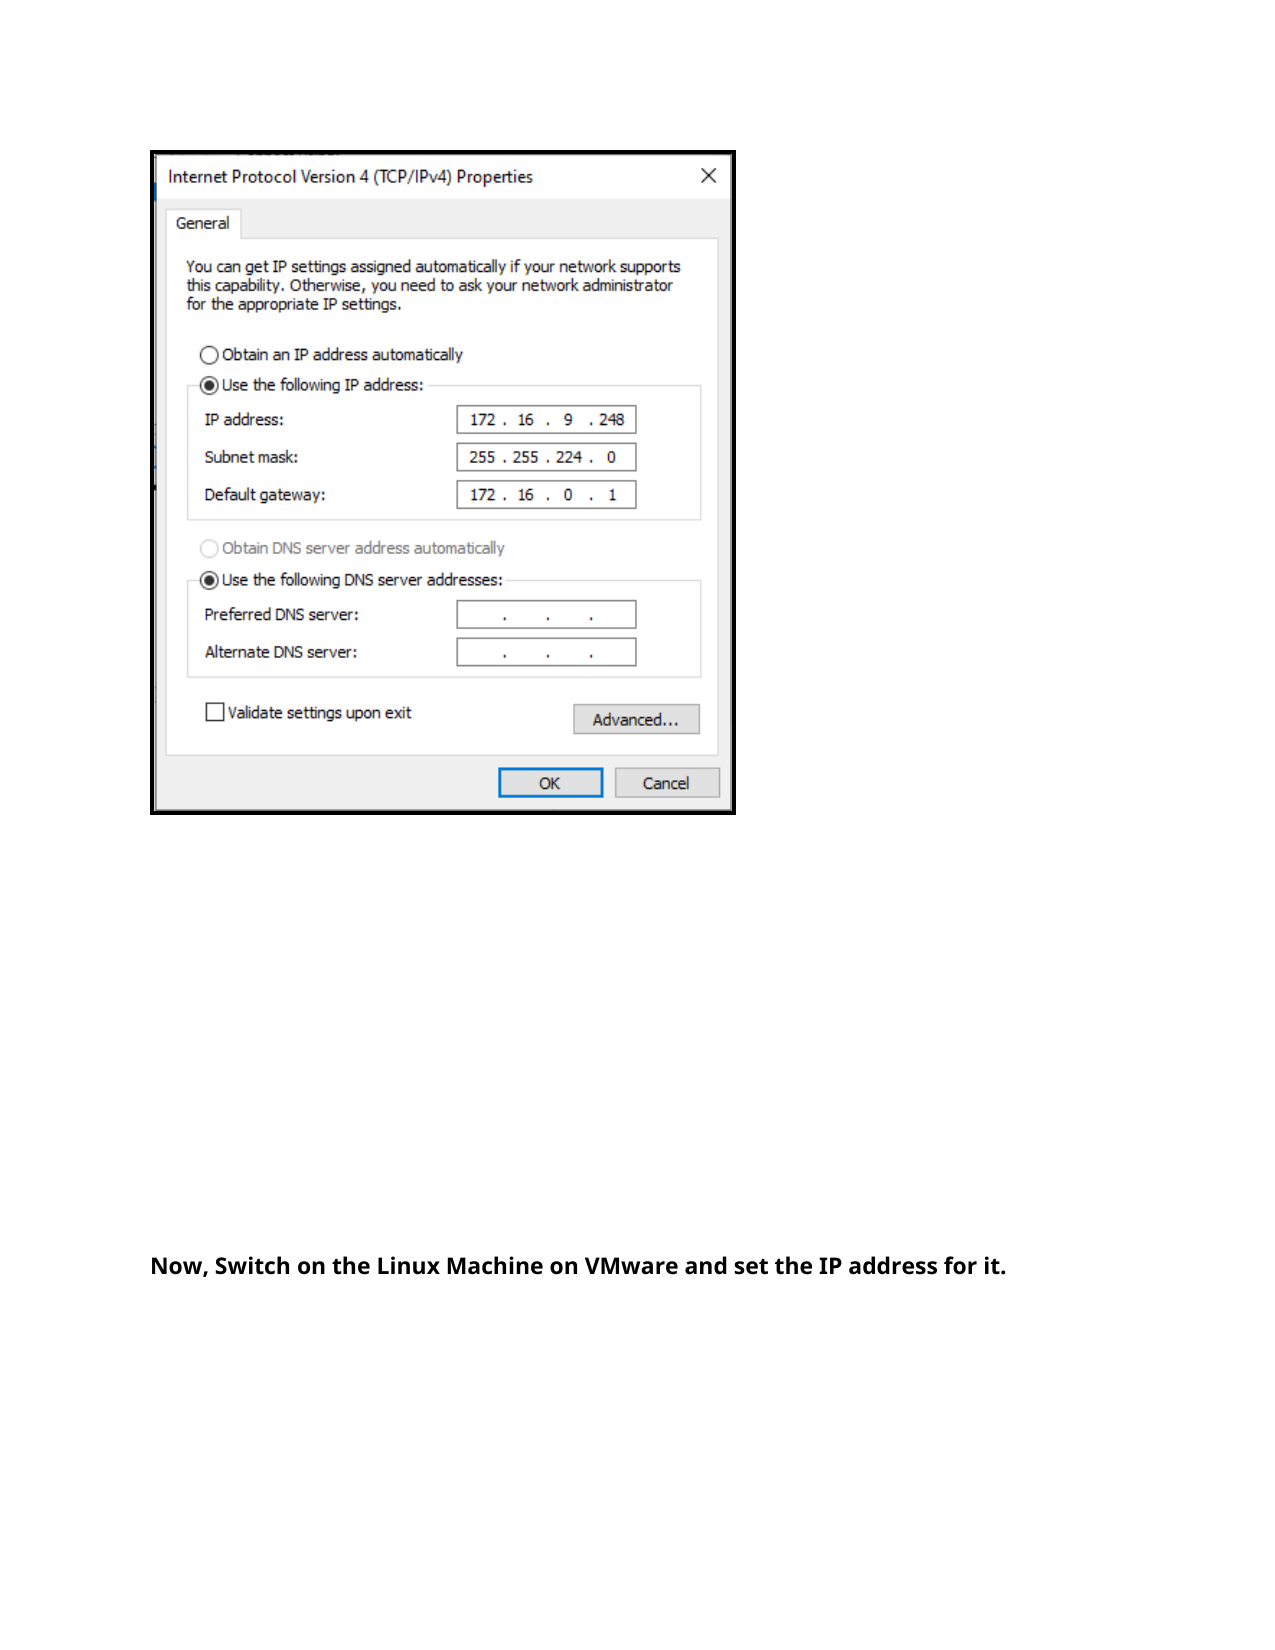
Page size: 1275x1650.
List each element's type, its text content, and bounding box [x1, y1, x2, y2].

text Now, Switch on the Linux Machine on VMware and set the IP address for it. [150, 1250, 1125, 1281]
picture [154, 154, 732, 811]
